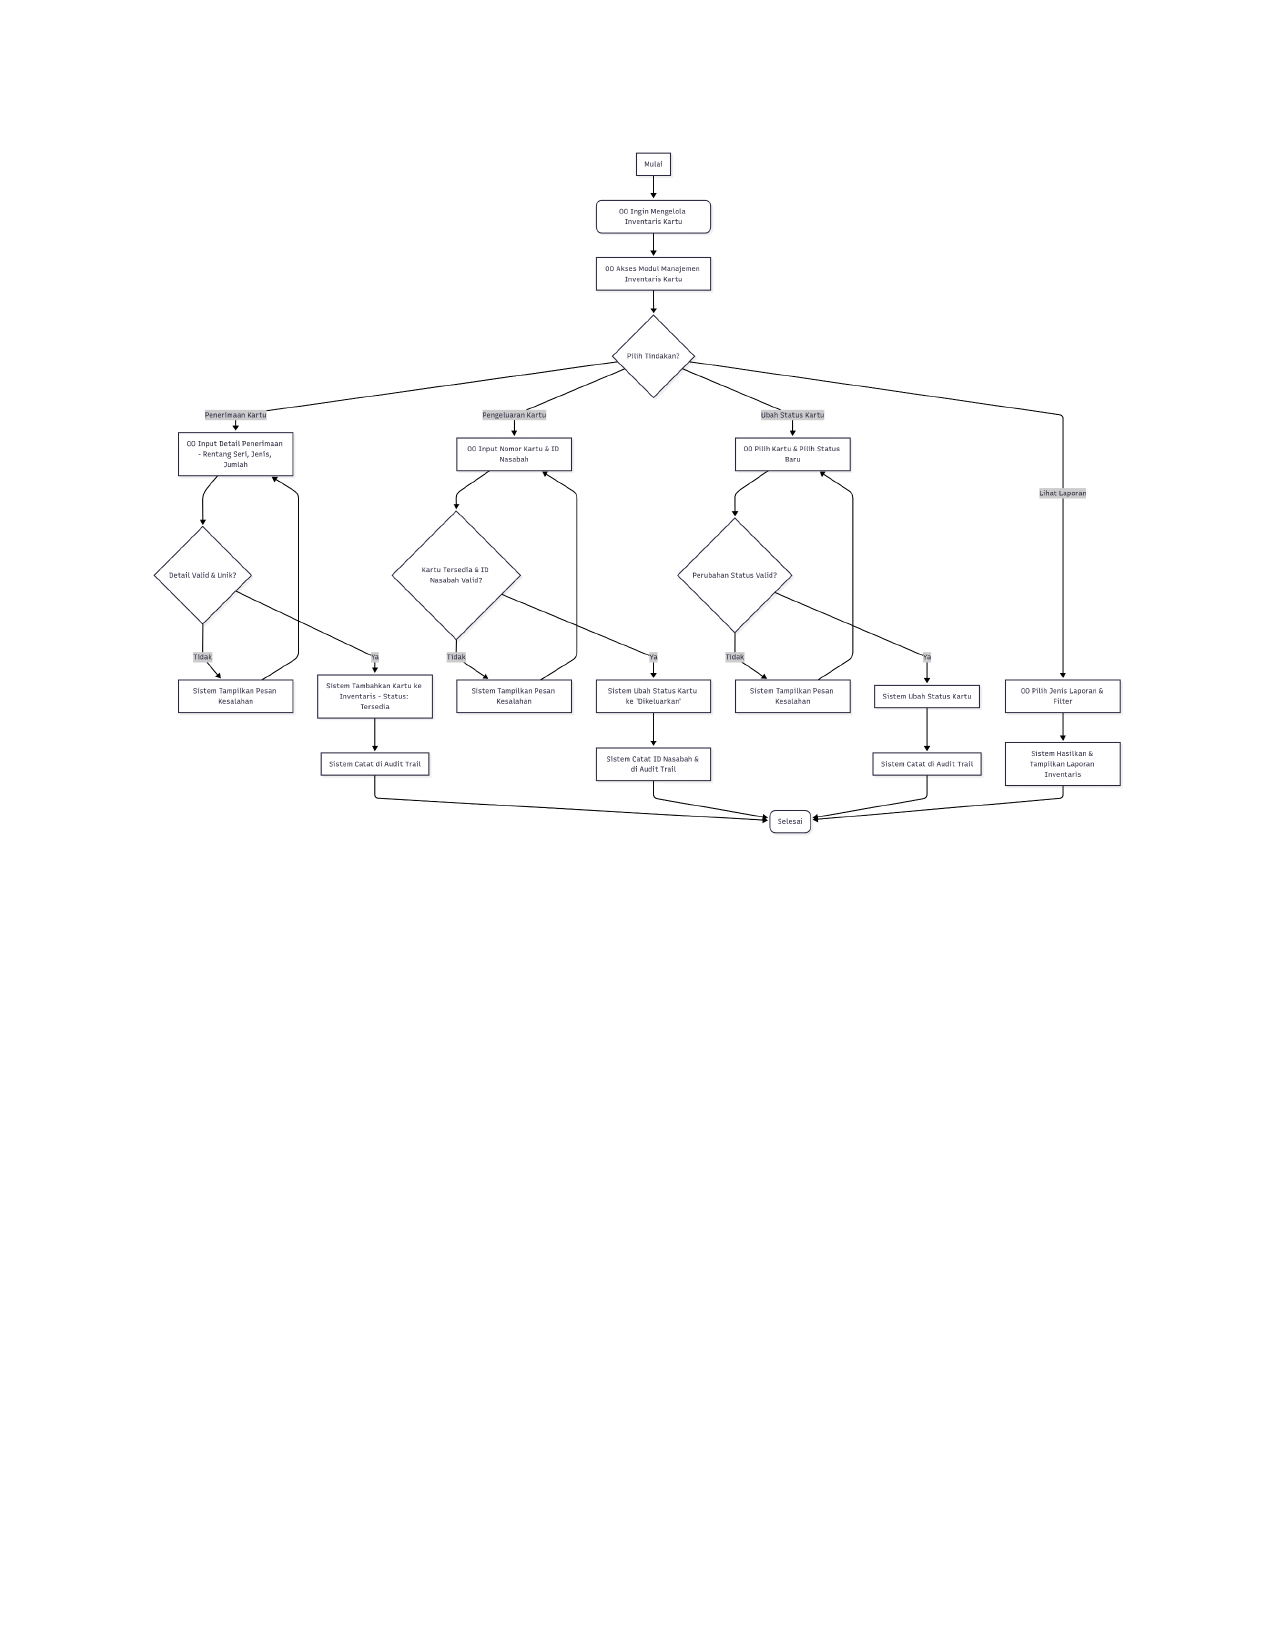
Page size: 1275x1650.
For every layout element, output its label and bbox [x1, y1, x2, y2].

picture [150, 150, 1125, 838]
